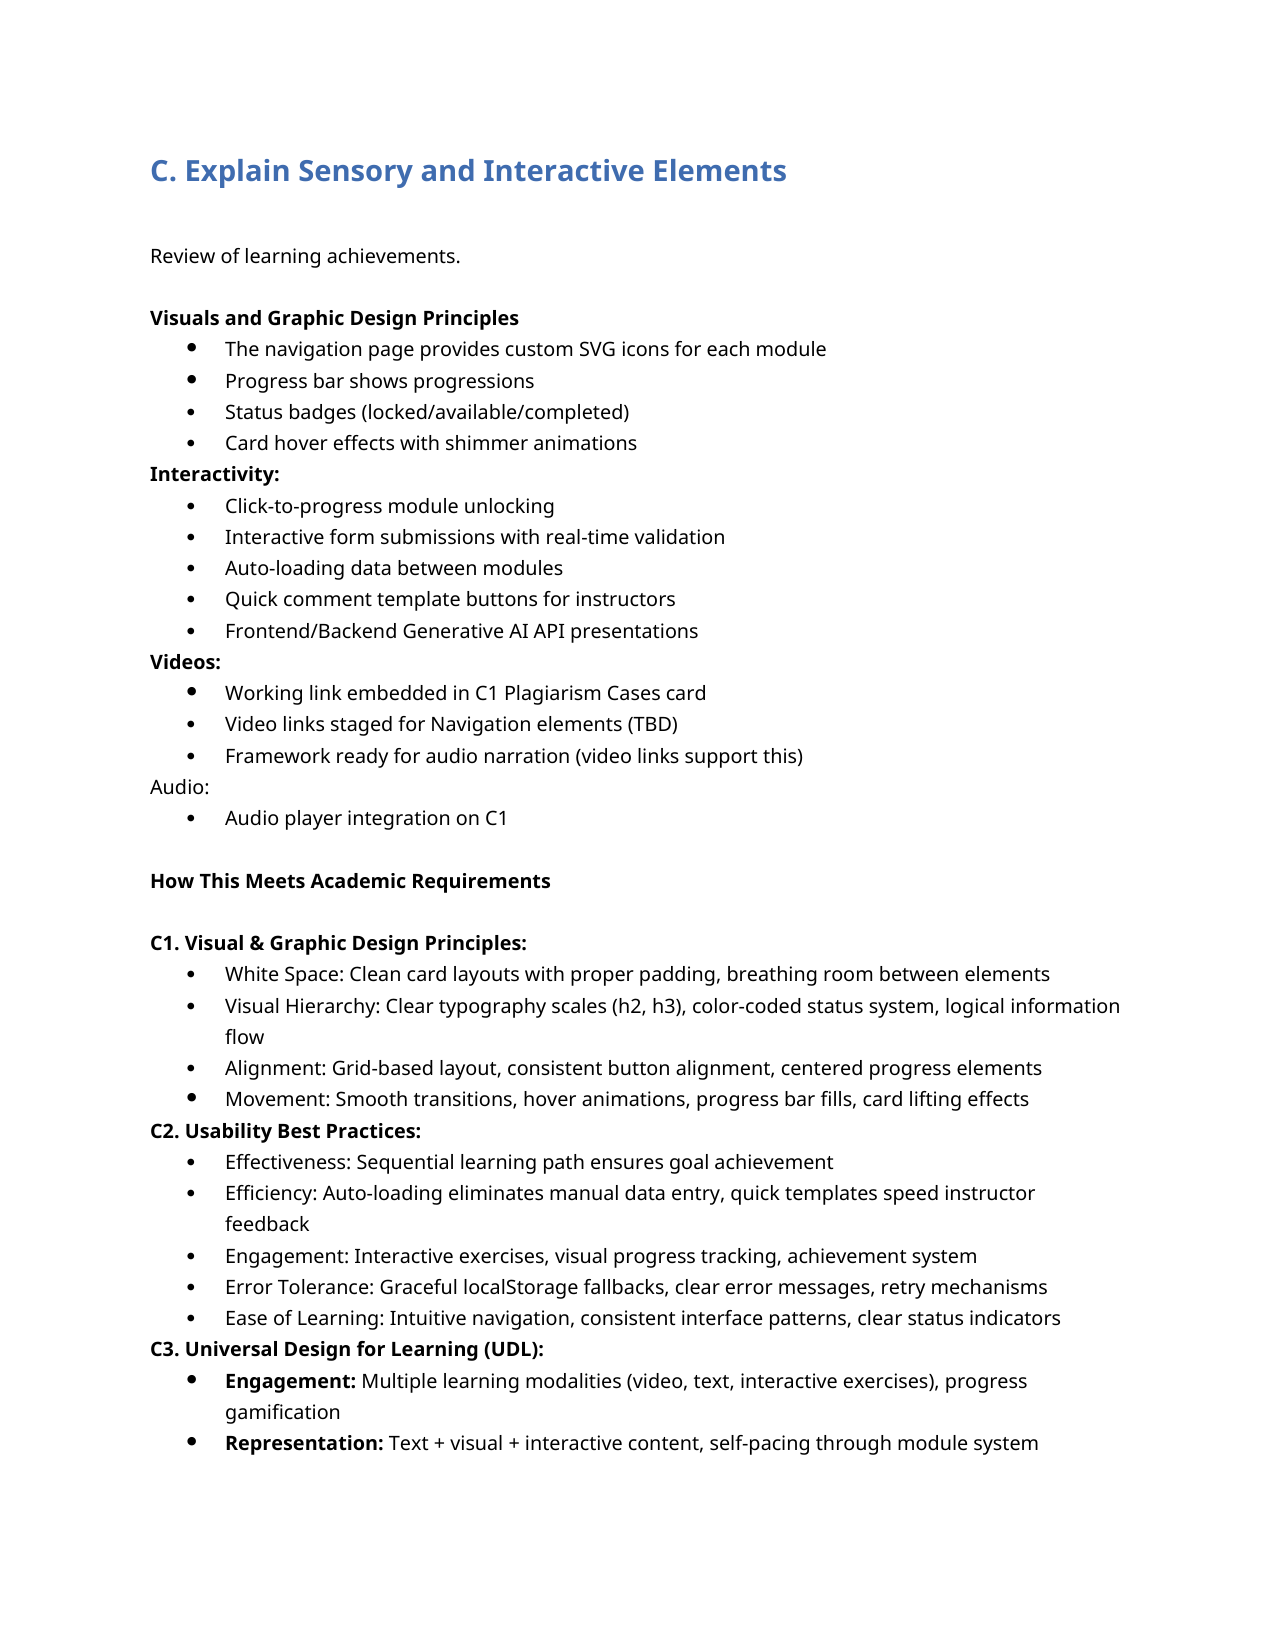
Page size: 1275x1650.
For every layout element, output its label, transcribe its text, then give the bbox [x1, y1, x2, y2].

list Visual Hierarchy: Clear typography scales (h2, h3), color-coded status system, logical information flow [187, 992, 1125, 1050]
list Effectiveness: Sequential learning path ensures goal achievement [187, 1148, 1125, 1175]
text Audio: [150, 773, 1125, 800]
list Audio player integration on C1 [187, 804, 1125, 831]
list Efficiency: Auto-loading eliminates manual data entry, quick templates speed instructor feedback [187, 1179, 1125, 1238]
list Error Tolerance: Graceful localStorage fallbacks, clear error messages, retry mechanisms [187, 1273, 1125, 1300]
list Auto-loading data between modules [187, 554, 1125, 581]
list White Space: Clean card layouts with proper padding, breathing room between elements [187, 961, 1125, 988]
list Engagement: Multiple learning modalities (video, text, interactive exercises), progress gamification [187, 1367, 1125, 1425]
text C. Explain Sensory and Interactive Elements [150, 150, 1125, 190]
text C3. Universal Design for Learning (UDL): [150, 1336, 1125, 1363]
list Frontend/Backend Generative AI API presentations [187, 617, 1125, 644]
text Interactivity: [150, 461, 1125, 488]
list Engagement: Interactive exercises, visual progress tracking, achievement system [187, 1242, 1125, 1269]
list Working link embedded in C1 Plagiarism Cases card [187, 679, 1125, 706]
list Movement: Smooth transitions, hover animations, progress bar fills, card lifting effects [187, 1086, 1125, 1113]
list The navigation page provides custom SVG icons for each module [187, 336, 1125, 363]
text Videos: [150, 648, 1125, 675]
text C1. Visual & Graphic Design Principles: [150, 929, 1125, 956]
list Interactive form submissions with real-time validation [187, 523, 1125, 550]
list Click-to-progress module unlocking [187, 492, 1125, 519]
text Review of learning achievements. [150, 242, 1125, 269]
list Ease of Learning: Intuitive navigation, consistent interface patterns, clear status indicators [187, 1304, 1125, 1331]
text How This Meets Academic Requirements [150, 867, 1125, 894]
list Card hover effects with shimmer animations [187, 429, 1125, 456]
list Status badges (locked/available/completed) [187, 398, 1125, 425]
list Alignment: Grid-based layout, consistent button alignment, centered progress elements [187, 1054, 1125, 1081]
list Representation: Text + visual + interactive content, self-pacing through module system [187, 1429, 1125, 1456]
list Framework ready for audio narration (video links support this) [187, 742, 1125, 769]
list Quick comment template buttons for instructors [187, 586, 1125, 613]
list Progress bar shows progressions [187, 367, 1125, 394]
text C2. Usability Best Practices: [150, 1117, 1125, 1144]
text Visuals and Graphic Design Principles [150, 304, 1125, 331]
list Video links staged for Navigation elements (TBD) [187, 711, 1125, 738]
